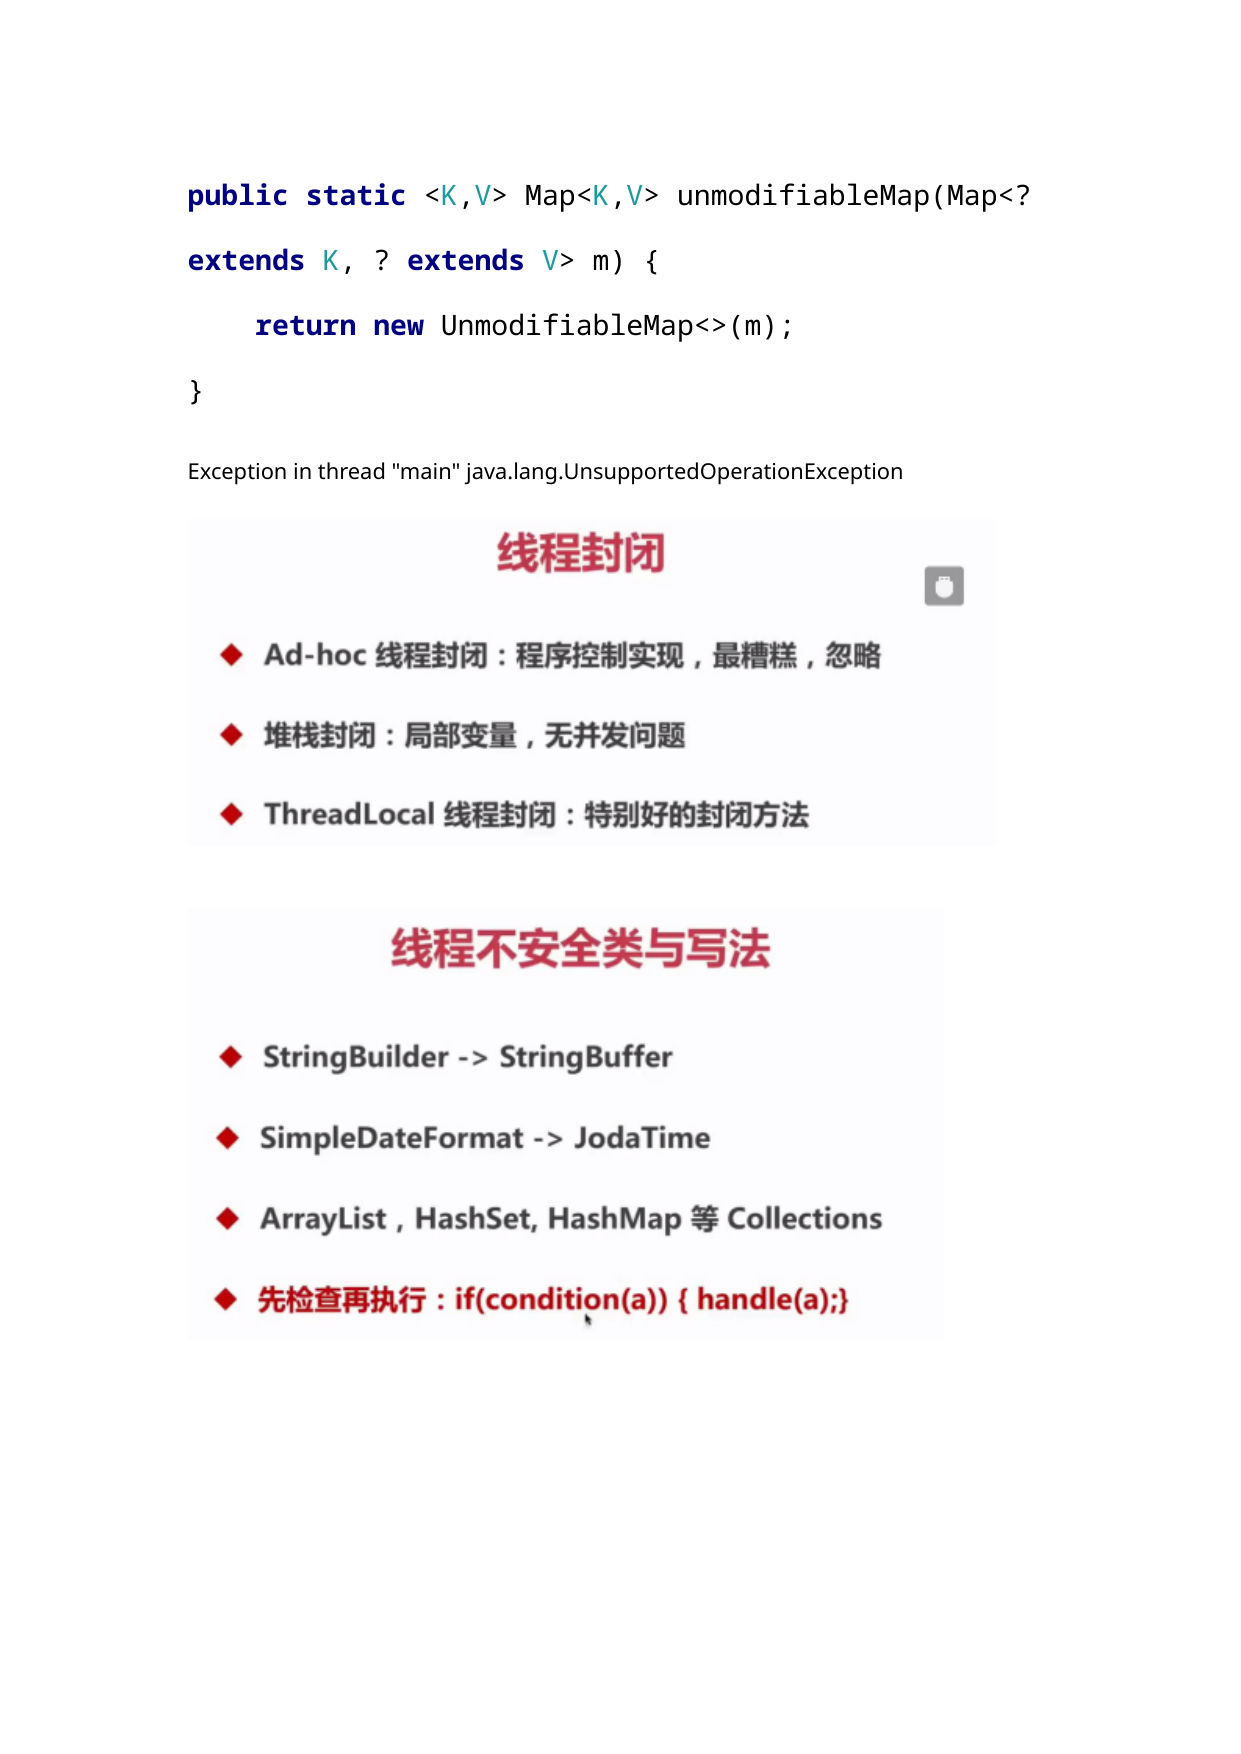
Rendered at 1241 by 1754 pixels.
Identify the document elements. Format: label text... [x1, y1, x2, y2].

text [187, 162, 1053, 422]
picture [187, 909, 944, 1339]
text Exception in thread "main" java.lang.UnsupportedOperationException [187, 454, 1053, 487]
picture [187, 519, 997, 846]
